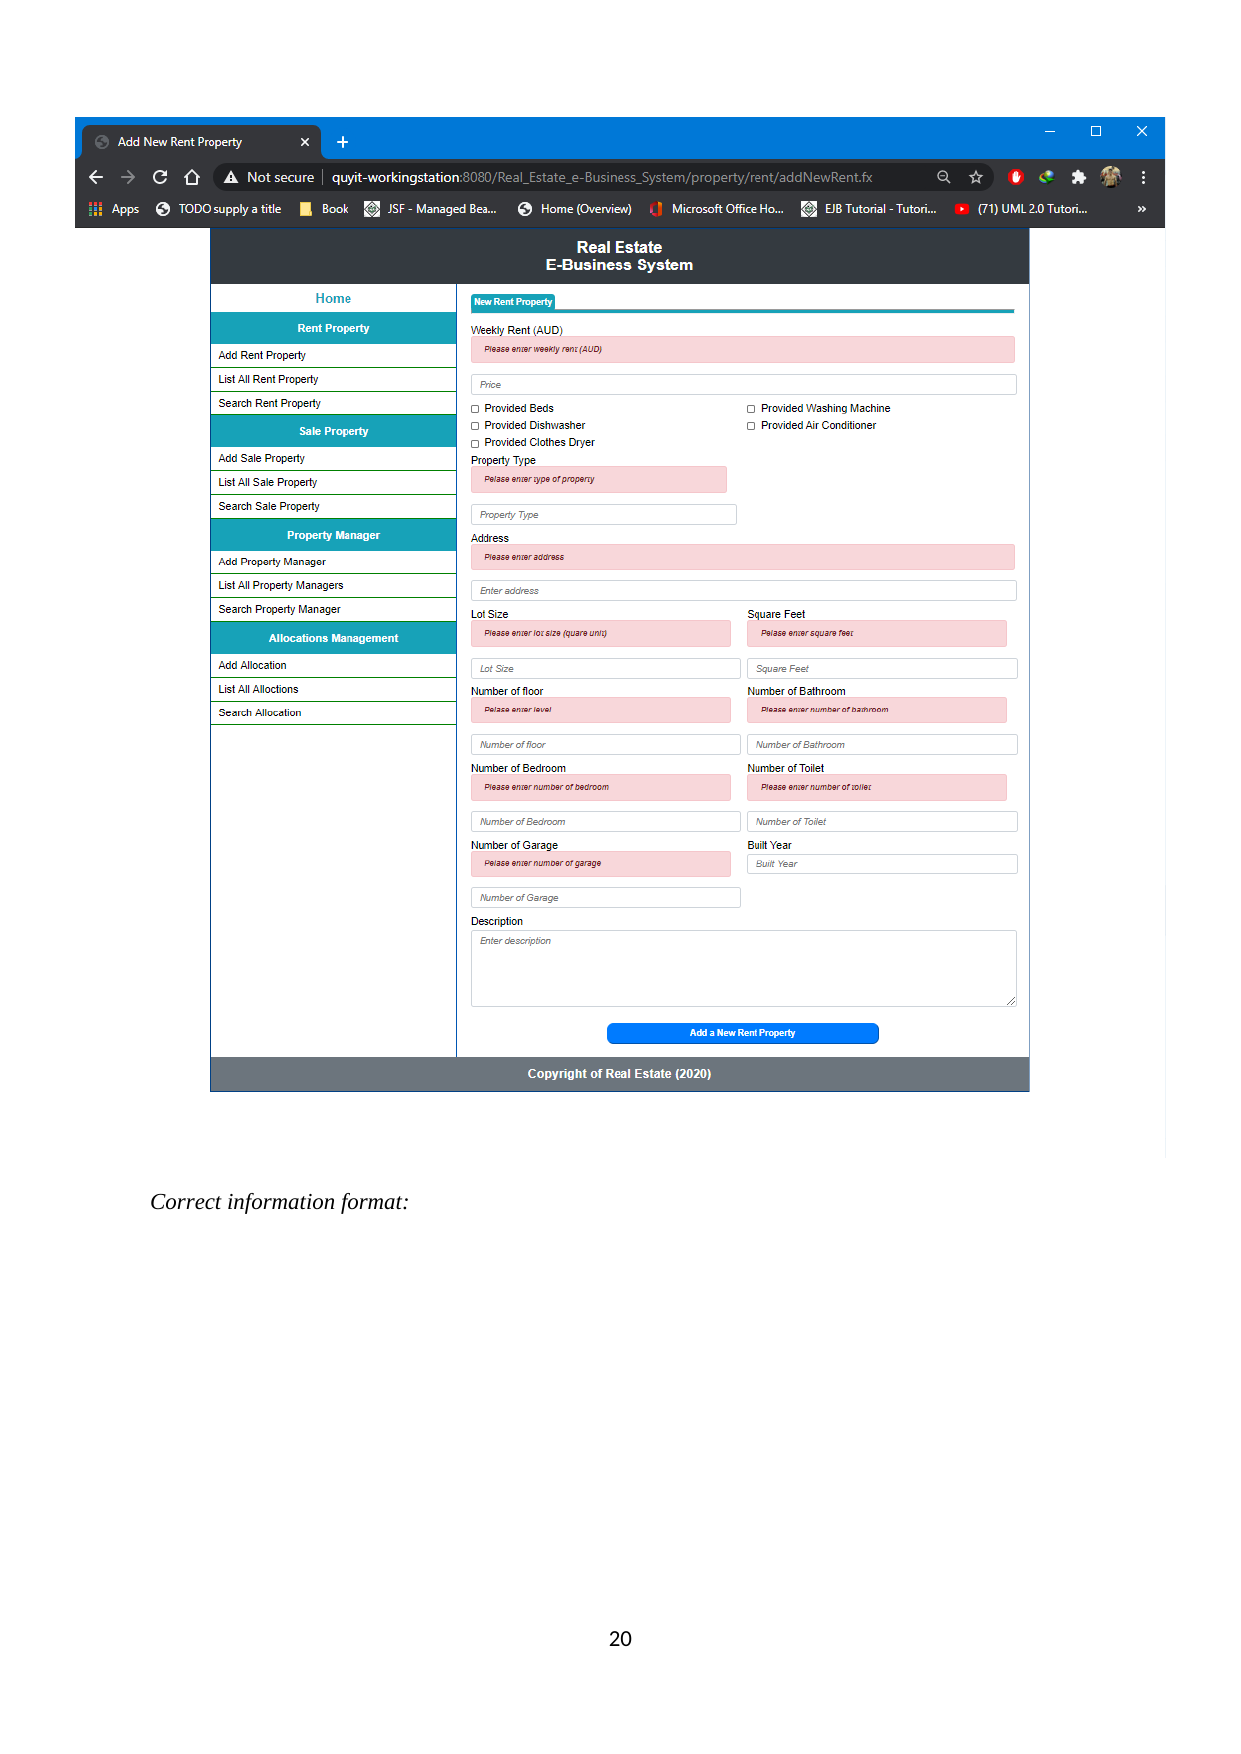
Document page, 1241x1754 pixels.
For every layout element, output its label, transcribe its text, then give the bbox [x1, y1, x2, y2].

text Correct information format: [75, 1188, 1165, 1214]
picture [75, 117, 1166, 1158]
